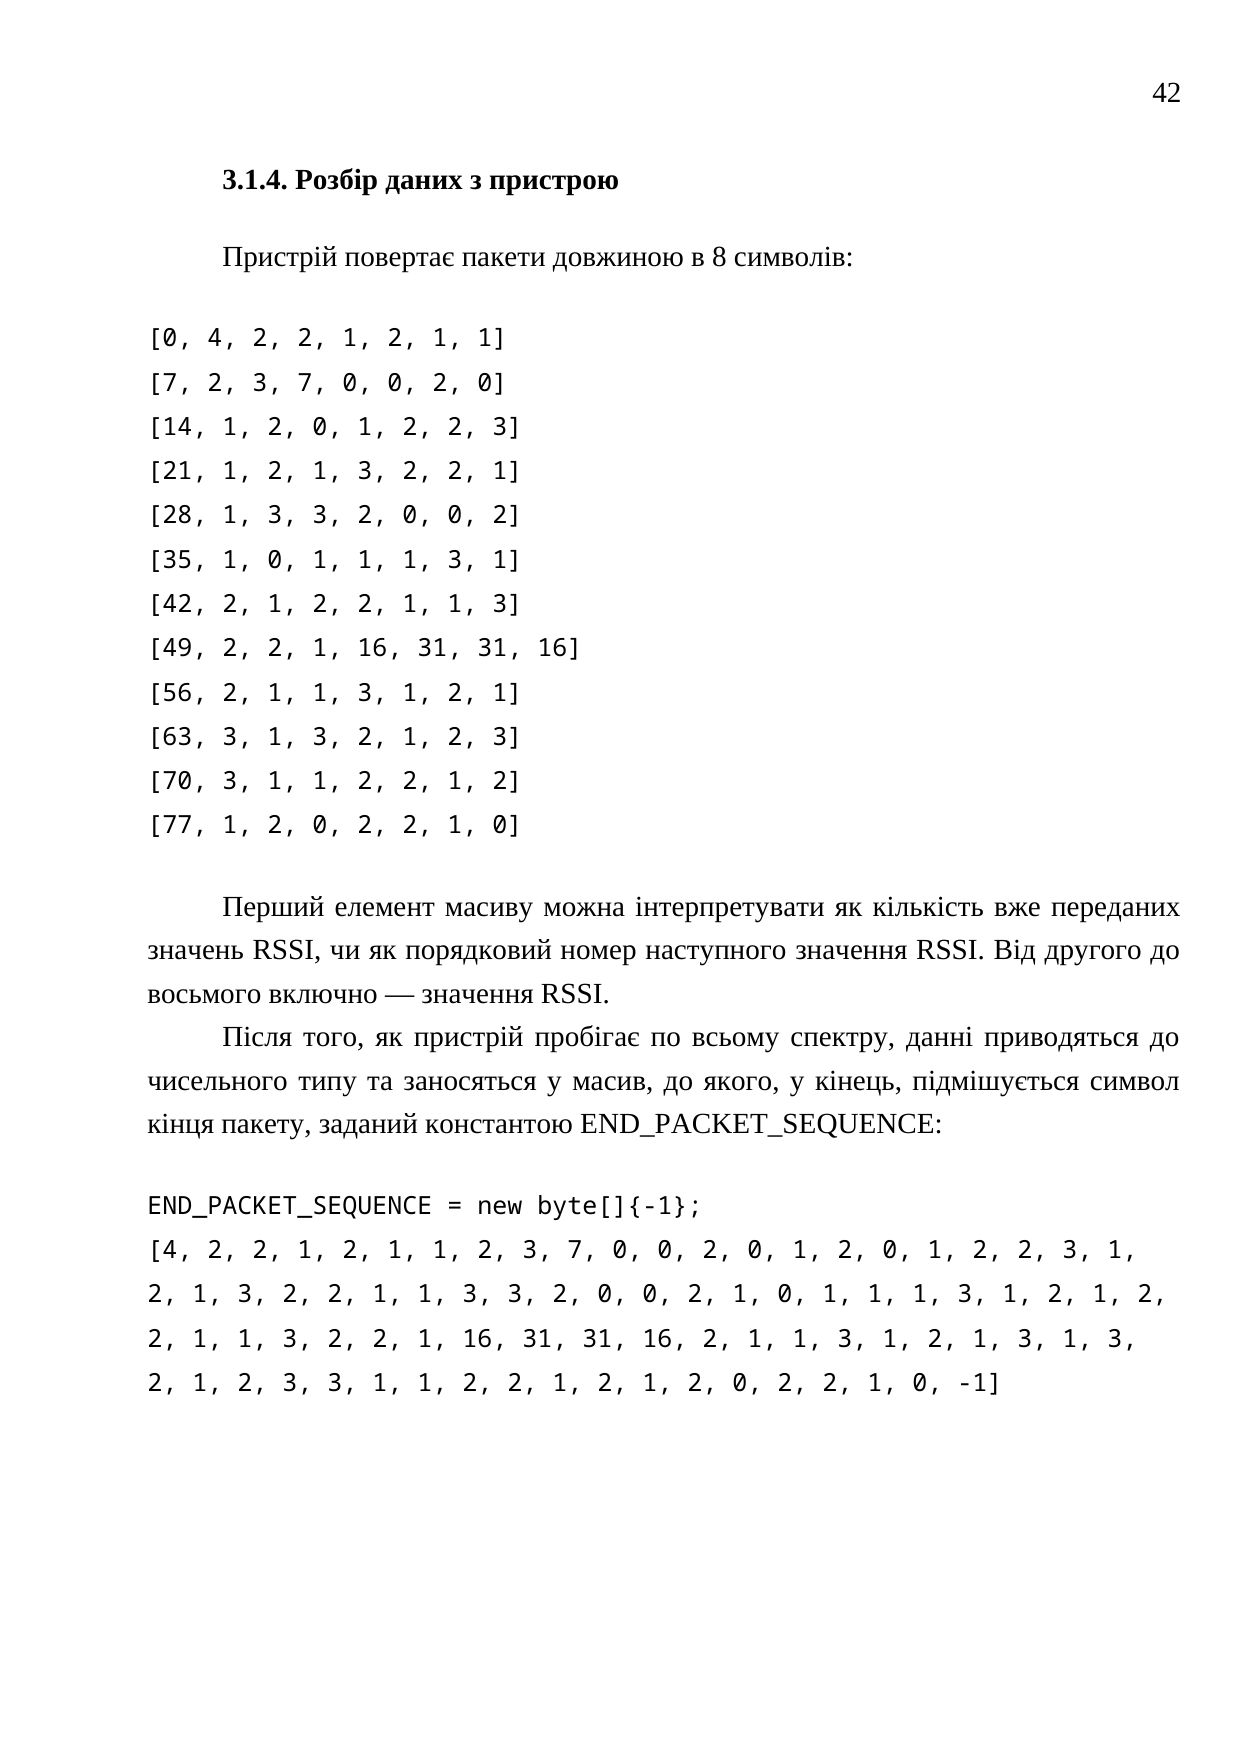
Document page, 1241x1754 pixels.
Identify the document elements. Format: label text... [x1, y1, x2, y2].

text [70, 3, 1, 1, 2, 2, 1, 2] [147, 763, 1181, 797]
text [63, 3, 1, 3, 2, 1, 2, 3] [147, 718, 1181, 752]
text Пристрій повертає пакети довжиною в 8 символів: [147, 239, 1181, 272]
text Розбір даних з пристрою [222, 162, 1181, 196]
text [42, 2, 1, 2, 2, 1, 1, 3] [147, 586, 1181, 620]
text Після того, як пристрій пробігає по всьому спектру, данні приводяться до чисельного типу та заносяться у масив, до якого, у кінець, підмішується символ кінця пакету, заданий константою END_PACKET_SEQUENCE: [147, 1019, 1181, 1140]
text Перший елемент масиву можна інтерпретувати як кількість вже переданих значень RSSI, чи як порядковий номер наступного значення RSSI. Від другого до восьмого включно — значення RSSI. [147, 889, 1181, 1009]
text [7, 2, 3, 7, 0, 0, 2, 0] [147, 364, 1181, 398]
text [77, 1, 2, 0, 2, 2, 1, 0] [147, 807, 1181, 841]
text [28, 1, 3, 3, 2, 0, 0, 2] [147, 497, 1181, 531]
text END_PACKET_SEQUENCE = new byte[]{-1}; [147, 1187, 1181, 1222]
text [21, 1, 2, 1, 3, 2, 2, 1] [147, 453, 1181, 487]
text [35, 1, 0, 1, 1, 1, 3, 1] [147, 541, 1181, 575]
text [0, 4, 2, 2, 1, 2, 1, 1] [147, 320, 1181, 354]
text [4, 2, 2, 1, 2, 1, 1, 2, 3, 7, 0, 0, 2, 0, 1, 2, 0, 1, 2, 2, 3, 1, 2, 1, 3, 2, 2, 1, 1, 3, 3, 2, 0, 0, 2, 1, 0, 1, 1, 1, 3, 1, 2, 1, 2, 2, 1, 1, 3, 2, 2, 1, 16, 31, 31, 16, 2, 1, 1, 3, 1, 2, 1, 3, 1, 3, 2, 1, 2, 3, 3, 1, 1, 2, 2, 1, 2, 1, 2, 0, 2, 2, 1, 0, -1] [147, 1232, 1181, 1399]
text [56, 2, 1, 1, 3, 1, 2, 1] [147, 674, 1181, 708]
text [14, 1, 2, 0, 1, 2, 2, 3] [147, 408, 1181, 443]
text [49, 2, 2, 1, 16, 31, 31, 16] [147, 630, 1181, 664]
